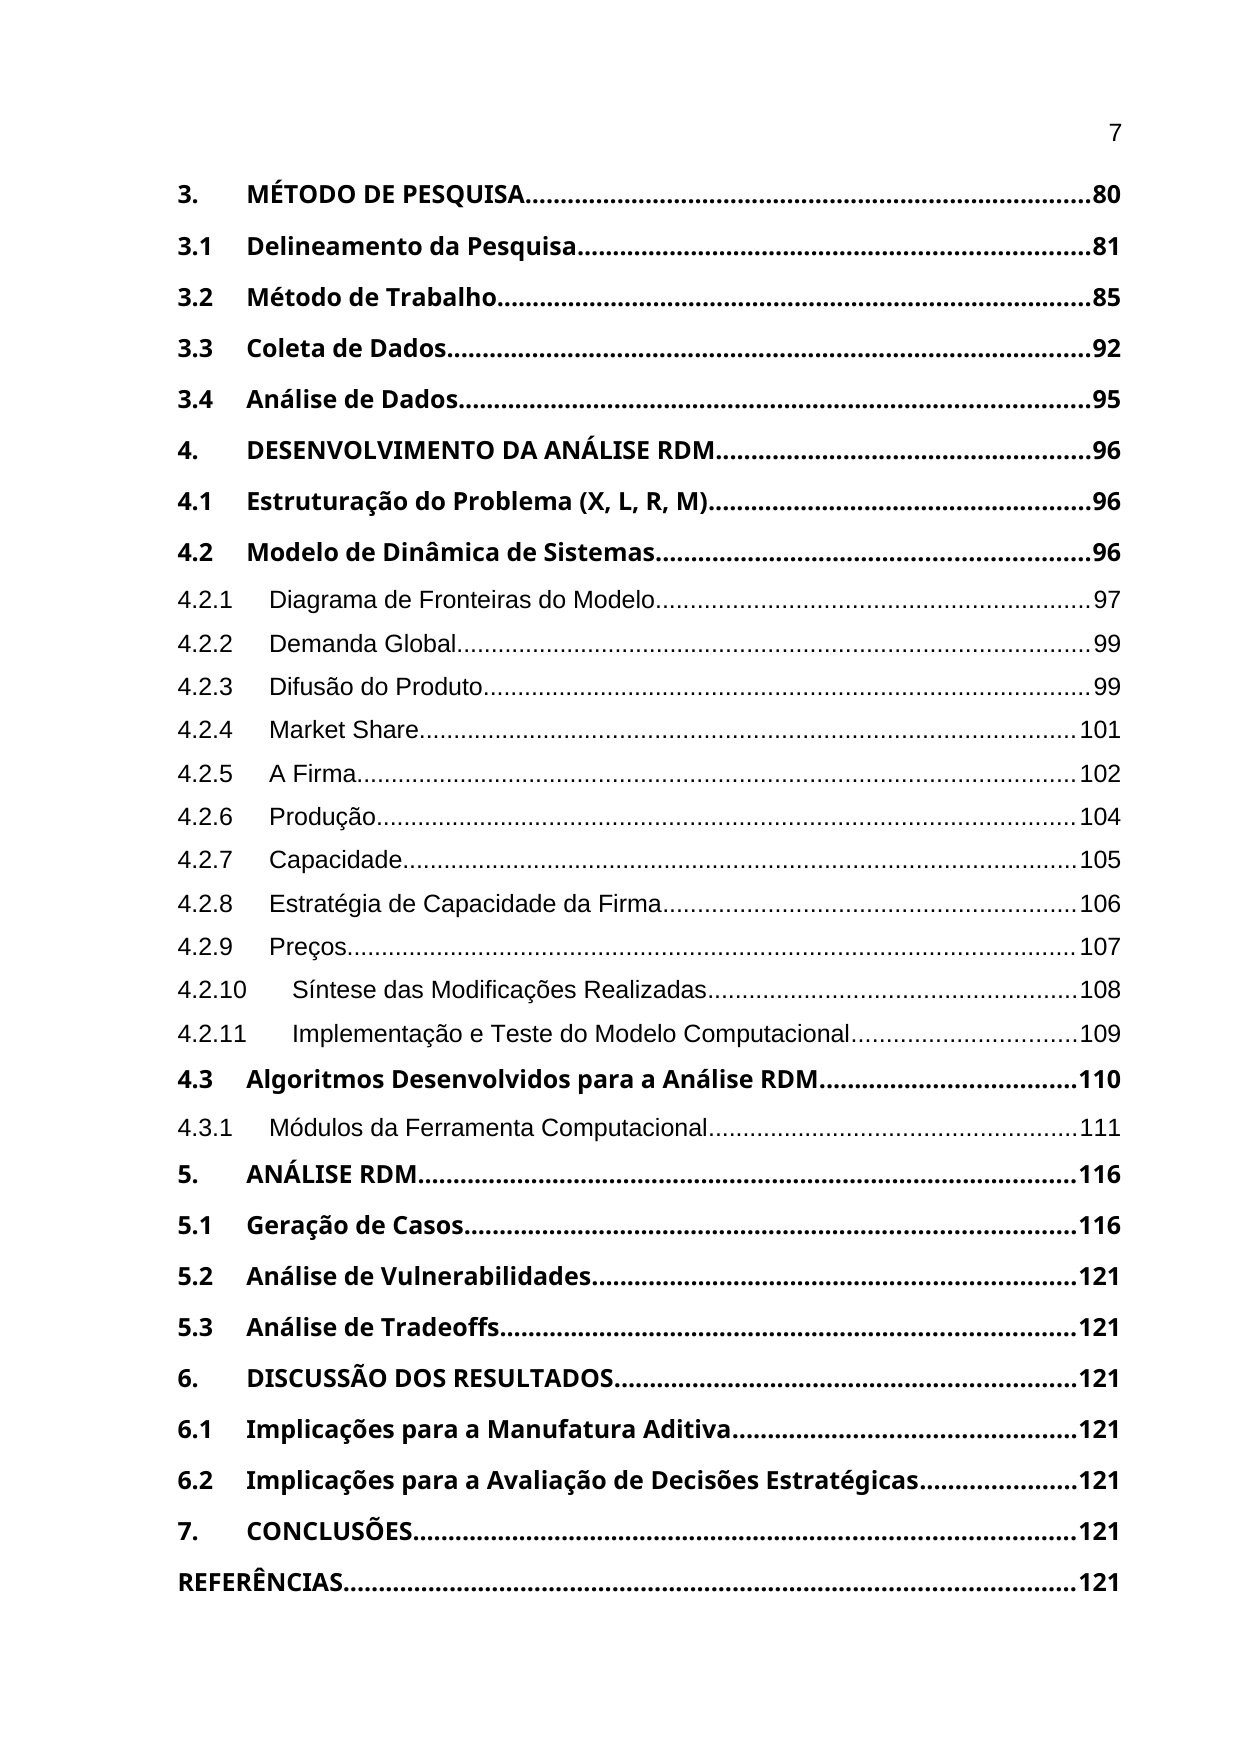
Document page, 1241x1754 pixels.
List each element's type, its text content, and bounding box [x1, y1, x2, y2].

text 4.2 Modelo de Dinâmica de Sistemas 96 [177, 534, 1122, 568]
text 3.2 Método de Trabalho 85 [177, 279, 1122, 313]
text 5.1 Geração de Casos 116 [177, 1208, 1122, 1242]
text 4.2.4 Market Share 101 [177, 716, 1122, 744]
text 4.2.11 Implementação e Teste do Modelo Computacional 109 [177, 1019, 1122, 1048]
text 6. Discussão dos Resultados 121 [177, 1361, 1122, 1395]
text 4.2.6 Produção 104 [177, 802, 1122, 831]
text 4.3 Algoritmos Desenvolvidos para a Análise RDM 110 [177, 1062, 1122, 1096]
text 6.2 Implicações para a Avaliação de Decisões Estratégicas 121 [177, 1463, 1122, 1497]
text 4.2.3 Difusão do Produto 99 [177, 672, 1122, 701]
text 5.2 Análise de Vulnerabilidades 121 [177, 1259, 1122, 1293]
text 4. DESENVOLVIMENTO DA ANÁLISE RDM 96 [177, 432, 1122, 466]
text 4.2.9 Preços 107 [177, 932, 1122, 961]
text 4.2.5 A Firma 102 [177, 759, 1122, 788]
text 3.1 Delineamento da Pesquisa 81 [177, 228, 1122, 262]
text 4.2.10 Síntese das Modificações Realizadas 108 [177, 976, 1122, 1004]
text 4.2.1 Diagrama de Fronteiras do Modelo 97 [177, 586, 1122, 614]
text 5. Análise RDM 116 [177, 1157, 1122, 1191]
text 3.3 Coleta de Dados 92 [177, 330, 1122, 364]
text 4.3.1 Módulos da Ferramenta Computacional 111 [177, 1113, 1122, 1142]
text 3.4 Análise de Dados 95 [177, 381, 1122, 415]
text 4.1 Estruturação do Problema (X, L, R, M) 96 [177, 483, 1122, 517]
text 3. MÉTODO DE PESQUISA 80 [177, 177, 1122, 211]
text 4.2.8 Estratégia de Capacidade da Firma 106 [177, 889, 1122, 918]
text 7. Conclusões 121 [177, 1514, 1122, 1548]
text 4.2.2 Demanda Global 99 [177, 629, 1122, 658]
text 6.1 Implicações para a Manufatura Aditiva 121 [177, 1412, 1122, 1446]
text REFERÊNCIAS 121 [177, 1565, 1122, 1599]
text 5.3 Análise de Tradeoffs 121 [177, 1310, 1122, 1344]
text 4.2.7 Capacidade 105 [177, 846, 1122, 874]
